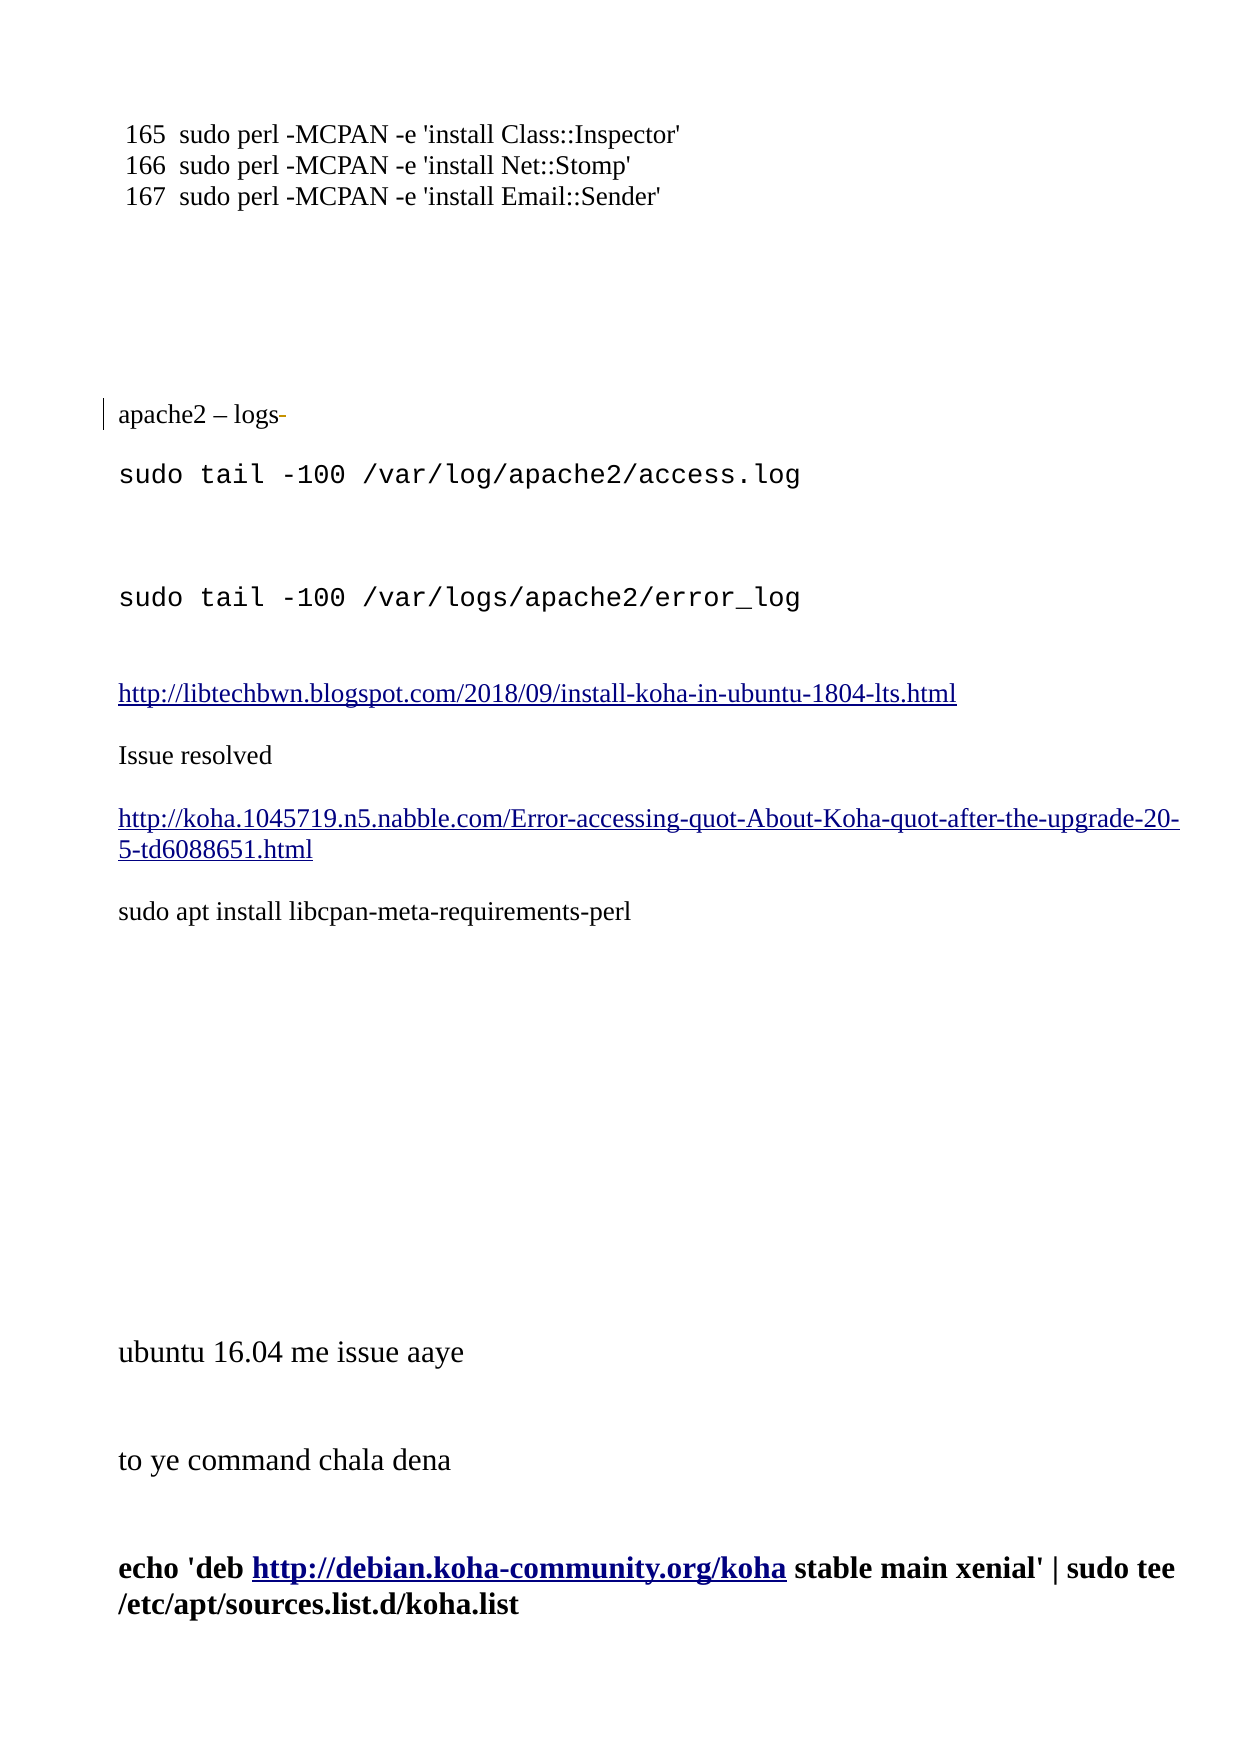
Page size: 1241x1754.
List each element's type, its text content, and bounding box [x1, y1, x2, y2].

text http://libtechbwn.blogspot.com/2018/09/install-koha-in-ubuntu-1804-lts.html Issue resolved http://koha.1045719.n5.nabble.com/Error-accessing-quot-About-Koha-quot-after-the-upgrade-20-5-td6088651.html sudo apt install libcpan-meta-requirements-perl [118, 677, 1181, 926]
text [118, 118, 1181, 212]
text to ye command chala dena [118, 1441, 1181, 1477]
text echo 'deb http://debian.koha-community.org/koha stable main xenial' | sudo tee /etc/apt/sources.list.d/koha.list [118, 1549, 1181, 1621]
text ubuntu 16.04 me issue aaye [118, 1333, 1181, 1369]
text sudo tail -100 /var/log/apache2/access.log [118, 461, 1181, 491]
text sudo tail -100 /var/logs/apache2/error_log [118, 584, 1181, 615]
text apache2 – logs [118, 398, 1181, 429]
